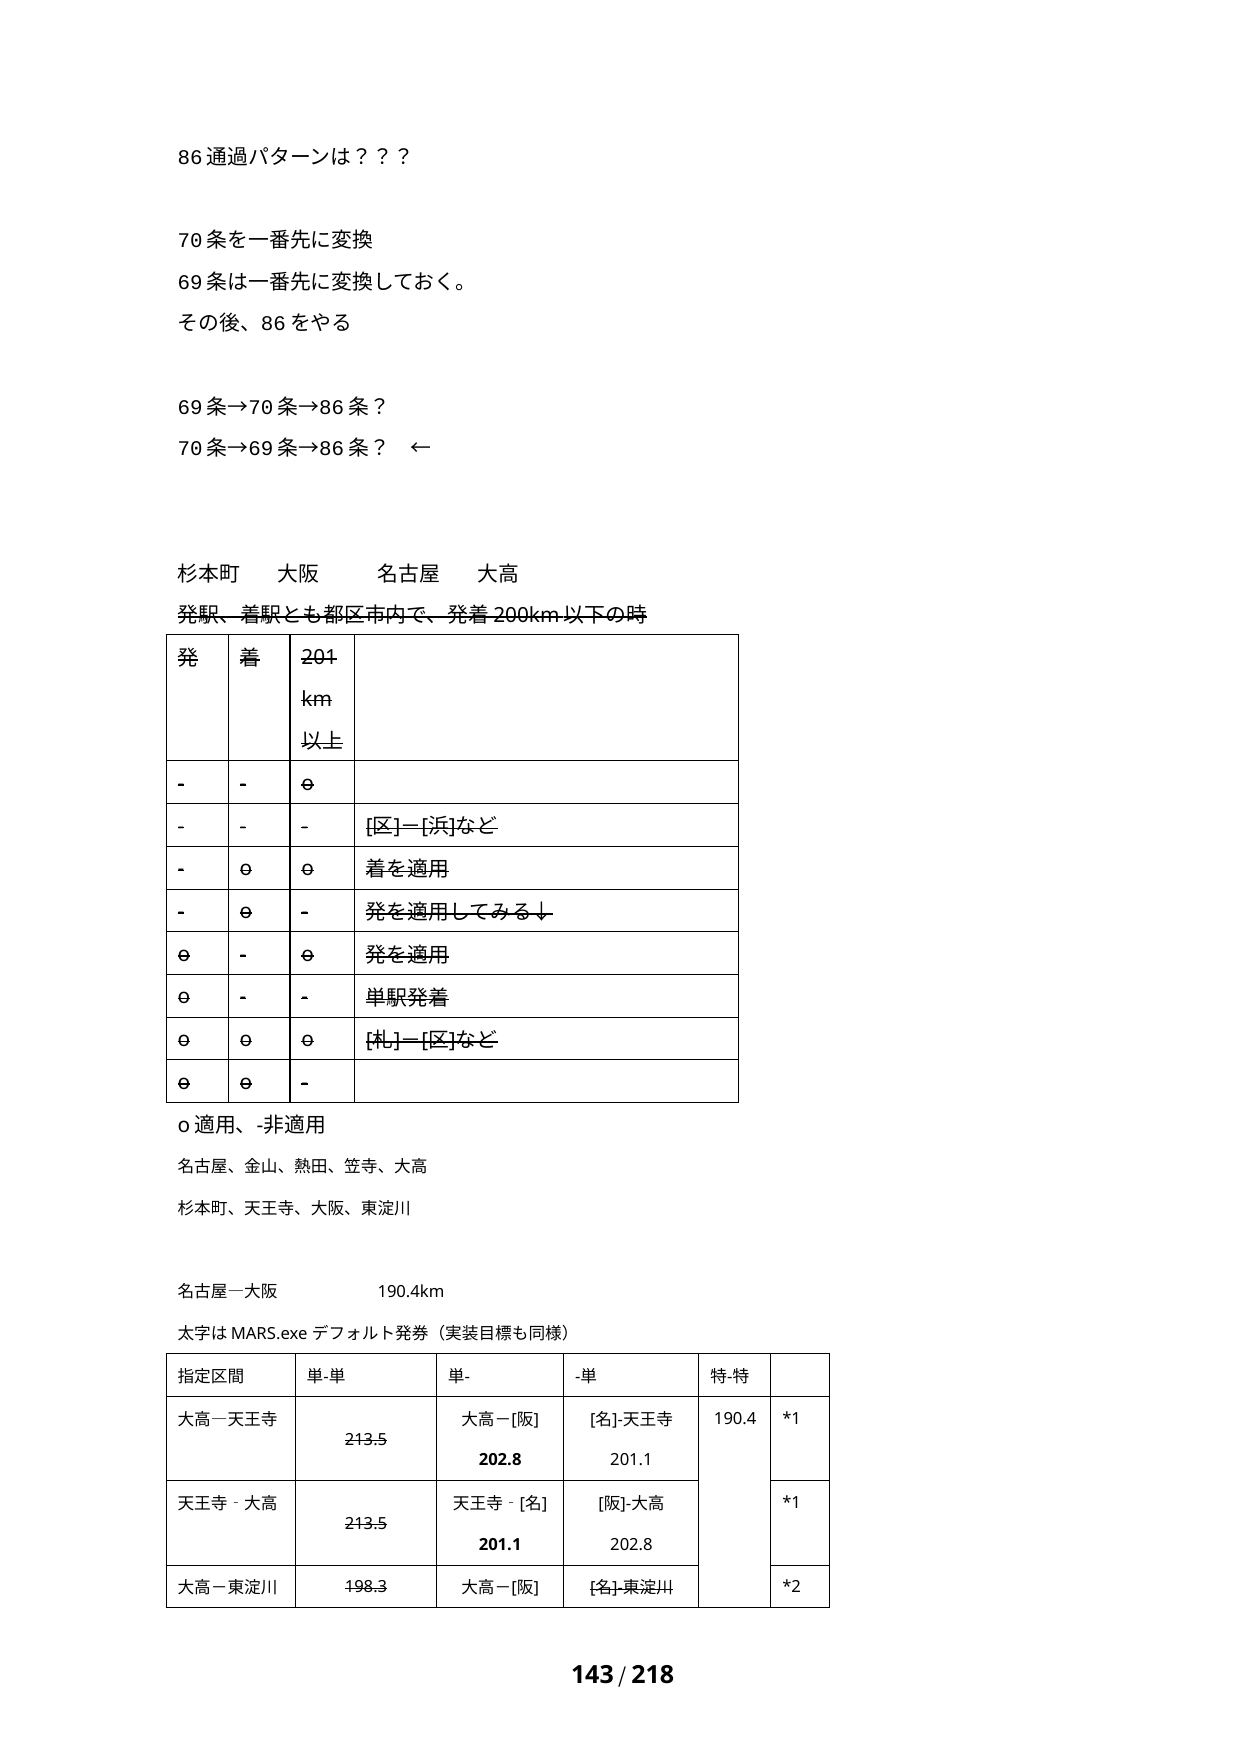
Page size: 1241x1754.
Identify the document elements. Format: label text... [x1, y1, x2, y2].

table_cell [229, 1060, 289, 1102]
text o適用、-非適用 [177, 1103, 1063, 1145]
text 名古屋、金山、熱田、笠寺、大高 [177, 1145, 1063, 1186]
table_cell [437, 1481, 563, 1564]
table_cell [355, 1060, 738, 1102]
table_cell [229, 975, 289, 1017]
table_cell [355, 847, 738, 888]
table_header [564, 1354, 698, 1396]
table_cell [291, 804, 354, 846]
text 70条を一番先に変換 [177, 218, 1063, 259]
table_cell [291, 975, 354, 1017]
text 太字はMARS.exe デフォルト発券（実装目標も同様） [177, 1311, 1063, 1353]
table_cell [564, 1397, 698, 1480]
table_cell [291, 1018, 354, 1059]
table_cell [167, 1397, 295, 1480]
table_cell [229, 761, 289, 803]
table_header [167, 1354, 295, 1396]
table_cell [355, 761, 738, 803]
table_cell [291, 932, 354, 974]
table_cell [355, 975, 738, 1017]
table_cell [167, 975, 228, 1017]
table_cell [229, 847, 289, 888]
text 69条→70条→86条？ [177, 384, 1063, 426]
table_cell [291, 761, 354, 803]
text 発駅、着駅とも都区市内で、発着200km以下の時 [177, 593, 1063, 634]
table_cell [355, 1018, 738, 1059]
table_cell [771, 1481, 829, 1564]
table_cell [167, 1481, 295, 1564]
text 86通過パターンは？？？ [177, 134, 1063, 176]
text 69条は一番先に変換しておく。 [177, 259, 1063, 301]
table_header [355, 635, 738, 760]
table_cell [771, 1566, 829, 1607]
text 杉本町 大阪 名古屋 大高 [177, 551, 1063, 593]
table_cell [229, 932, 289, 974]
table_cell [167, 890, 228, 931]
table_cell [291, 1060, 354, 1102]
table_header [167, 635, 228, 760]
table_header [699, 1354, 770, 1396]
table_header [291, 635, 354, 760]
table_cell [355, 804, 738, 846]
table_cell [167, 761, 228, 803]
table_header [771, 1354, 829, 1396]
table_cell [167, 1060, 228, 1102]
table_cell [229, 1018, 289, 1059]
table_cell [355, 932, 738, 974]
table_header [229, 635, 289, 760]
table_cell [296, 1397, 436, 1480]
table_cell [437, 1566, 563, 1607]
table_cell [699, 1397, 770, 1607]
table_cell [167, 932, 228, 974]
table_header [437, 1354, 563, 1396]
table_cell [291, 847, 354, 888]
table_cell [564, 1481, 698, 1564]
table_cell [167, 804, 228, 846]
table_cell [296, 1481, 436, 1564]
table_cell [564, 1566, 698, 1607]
text 杉本町、天王寺、大阪、東淀川 [177, 1186, 1063, 1228]
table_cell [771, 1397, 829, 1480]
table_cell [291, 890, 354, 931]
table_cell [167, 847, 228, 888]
text 70条→69条→86条？ ← [177, 426, 1063, 468]
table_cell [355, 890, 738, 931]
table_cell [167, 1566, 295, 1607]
text その後、86をやる [177, 301, 1063, 343]
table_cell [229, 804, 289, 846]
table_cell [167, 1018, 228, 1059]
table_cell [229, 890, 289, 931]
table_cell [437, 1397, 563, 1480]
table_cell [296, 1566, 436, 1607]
text 名古屋―大阪 190.4km [177, 1270, 1063, 1311]
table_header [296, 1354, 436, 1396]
